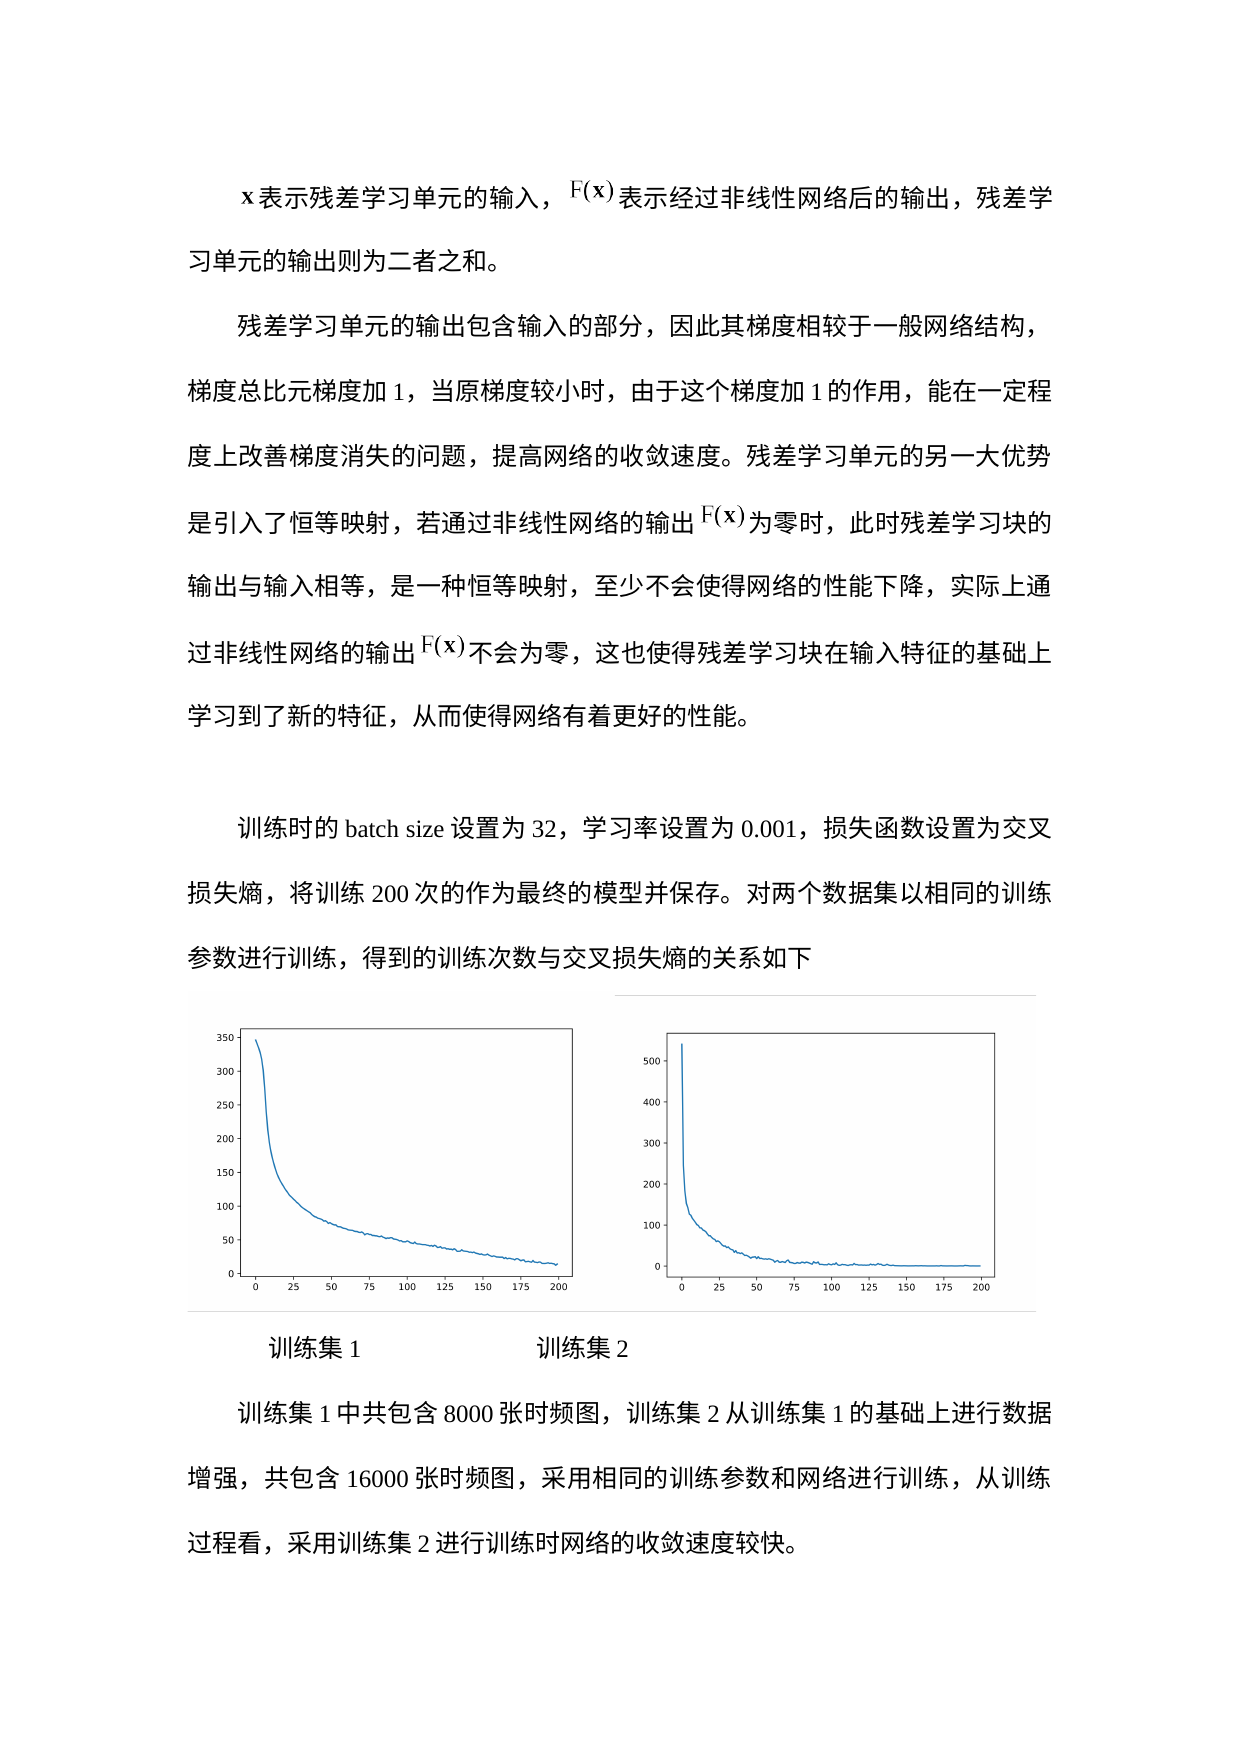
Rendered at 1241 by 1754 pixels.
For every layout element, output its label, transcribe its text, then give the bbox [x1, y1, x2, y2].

text 表示残差学习单元的输入，表示经过非线性网络后的输出，残差学习单元的输出则为二者之和。 [187, 162, 1053, 292]
text 训练时的batch size设置为32，学习率设置为0.001，损失函数设置为交叉损失熵，将训练200次的作为最终的模型并保存。对两个数据集以相同的训练参数进行训练，得到的训练次数与交叉损失熵的关系如下 [187, 794, 1053, 989]
picture [187, 991, 1037, 1312]
text 残差学习单元的输出包含输入的部分，因此其梯度相较于一般网络结构，梯度总比元梯度加1，当原梯度较小时，由于这个梯度加1的作用，能在一定程度上改善梯度消失的问题，提高网络的收敛速度。残差学习单元的另一大优势是引入了恒等映射，若通过非线性网络的输出为零时，此时残差学习块的输出与输入相等，是一种恒等映射，至少不会使得网络的性能下降，实际上通过非线性网络的输出不会为零，这也使得残差学习块在输入特征的基础上学习到了新的特征，从而使得网络有着更好的性能。 [187, 292, 1053, 747]
text 训练集1中共包含8000张时频图，训练集2从训练集1的基础上进行数据增强，共包含16000张时频图，采用相同的训练参数和网络进行训练，从训练过程看，采用训练集2进行训练时网络的收敛速度较快。 [187, 1379, 1053, 1574]
text 训练集1 训练集2 [187, 1314, 1053, 1379]
